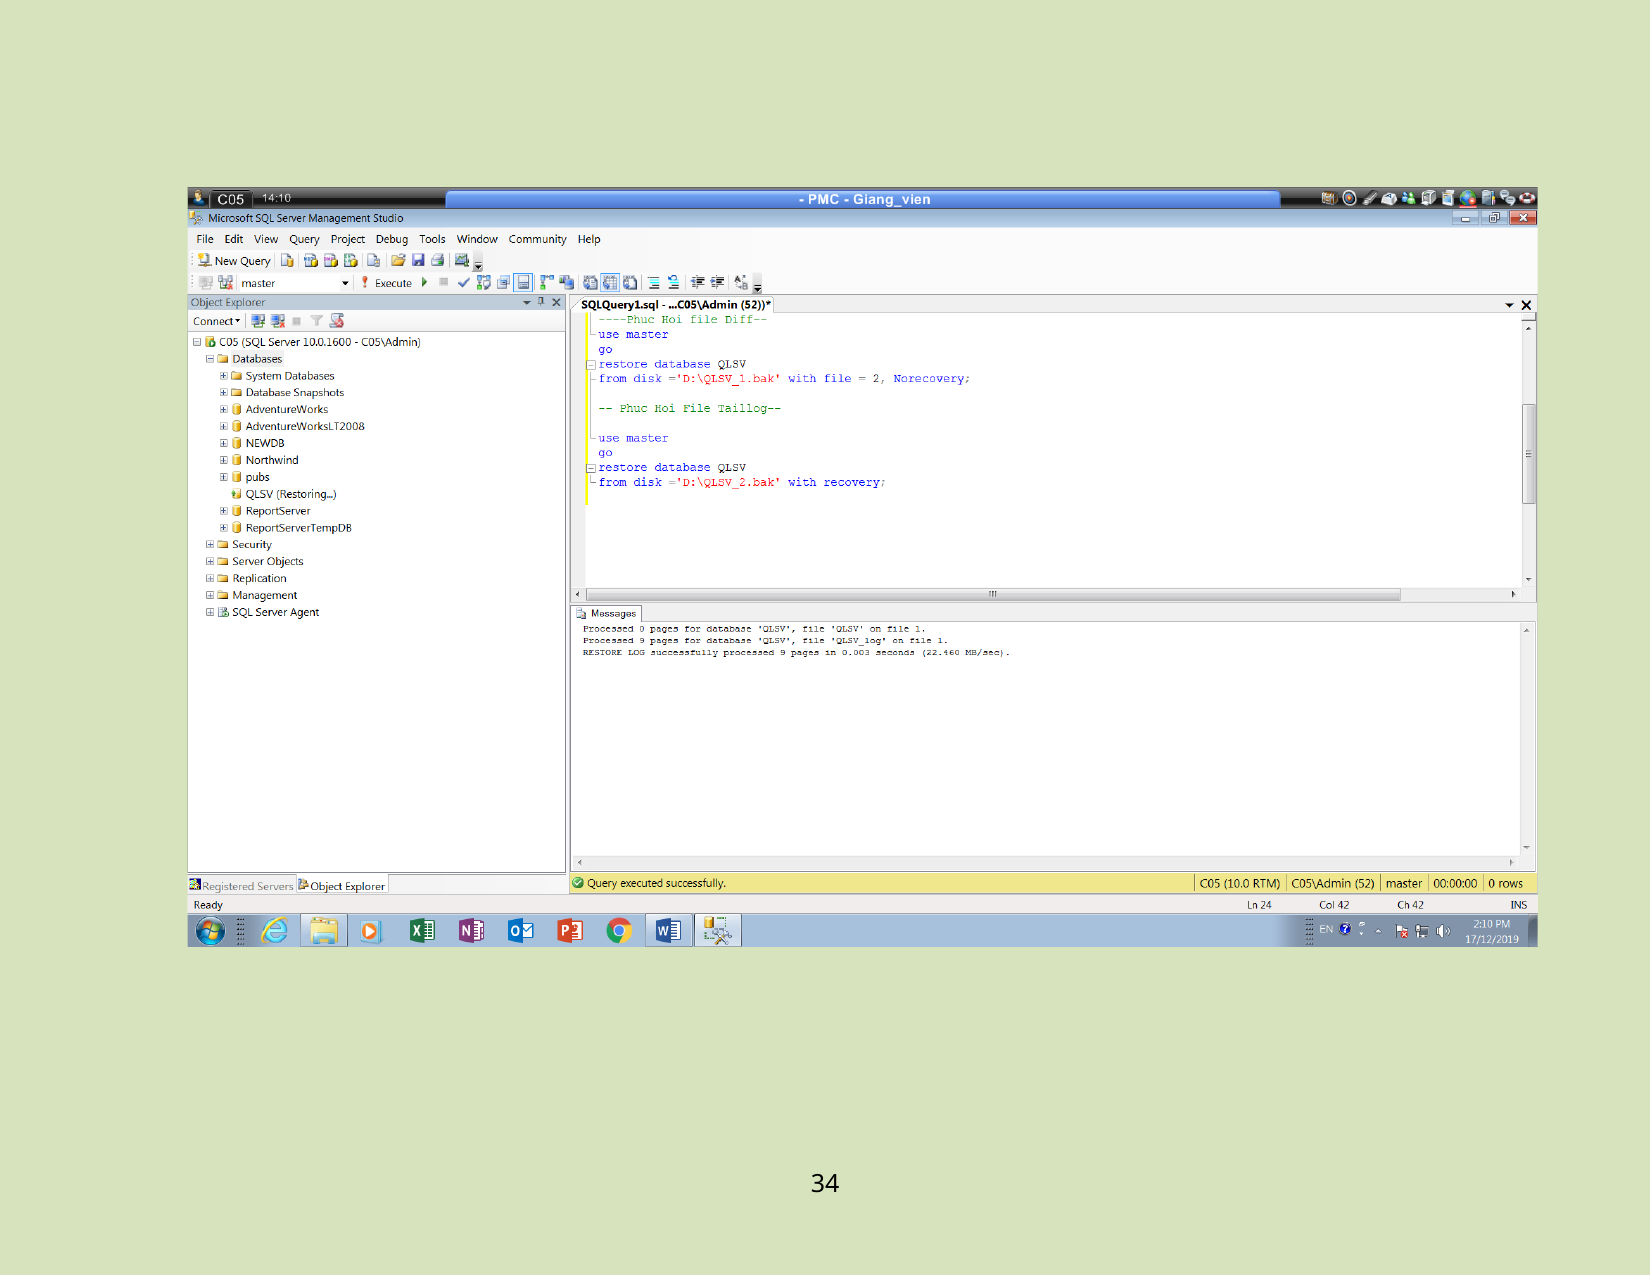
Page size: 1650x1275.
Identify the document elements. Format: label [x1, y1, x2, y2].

picture [187, 187, 1538, 947]
list [150, 187, 1500, 954]
